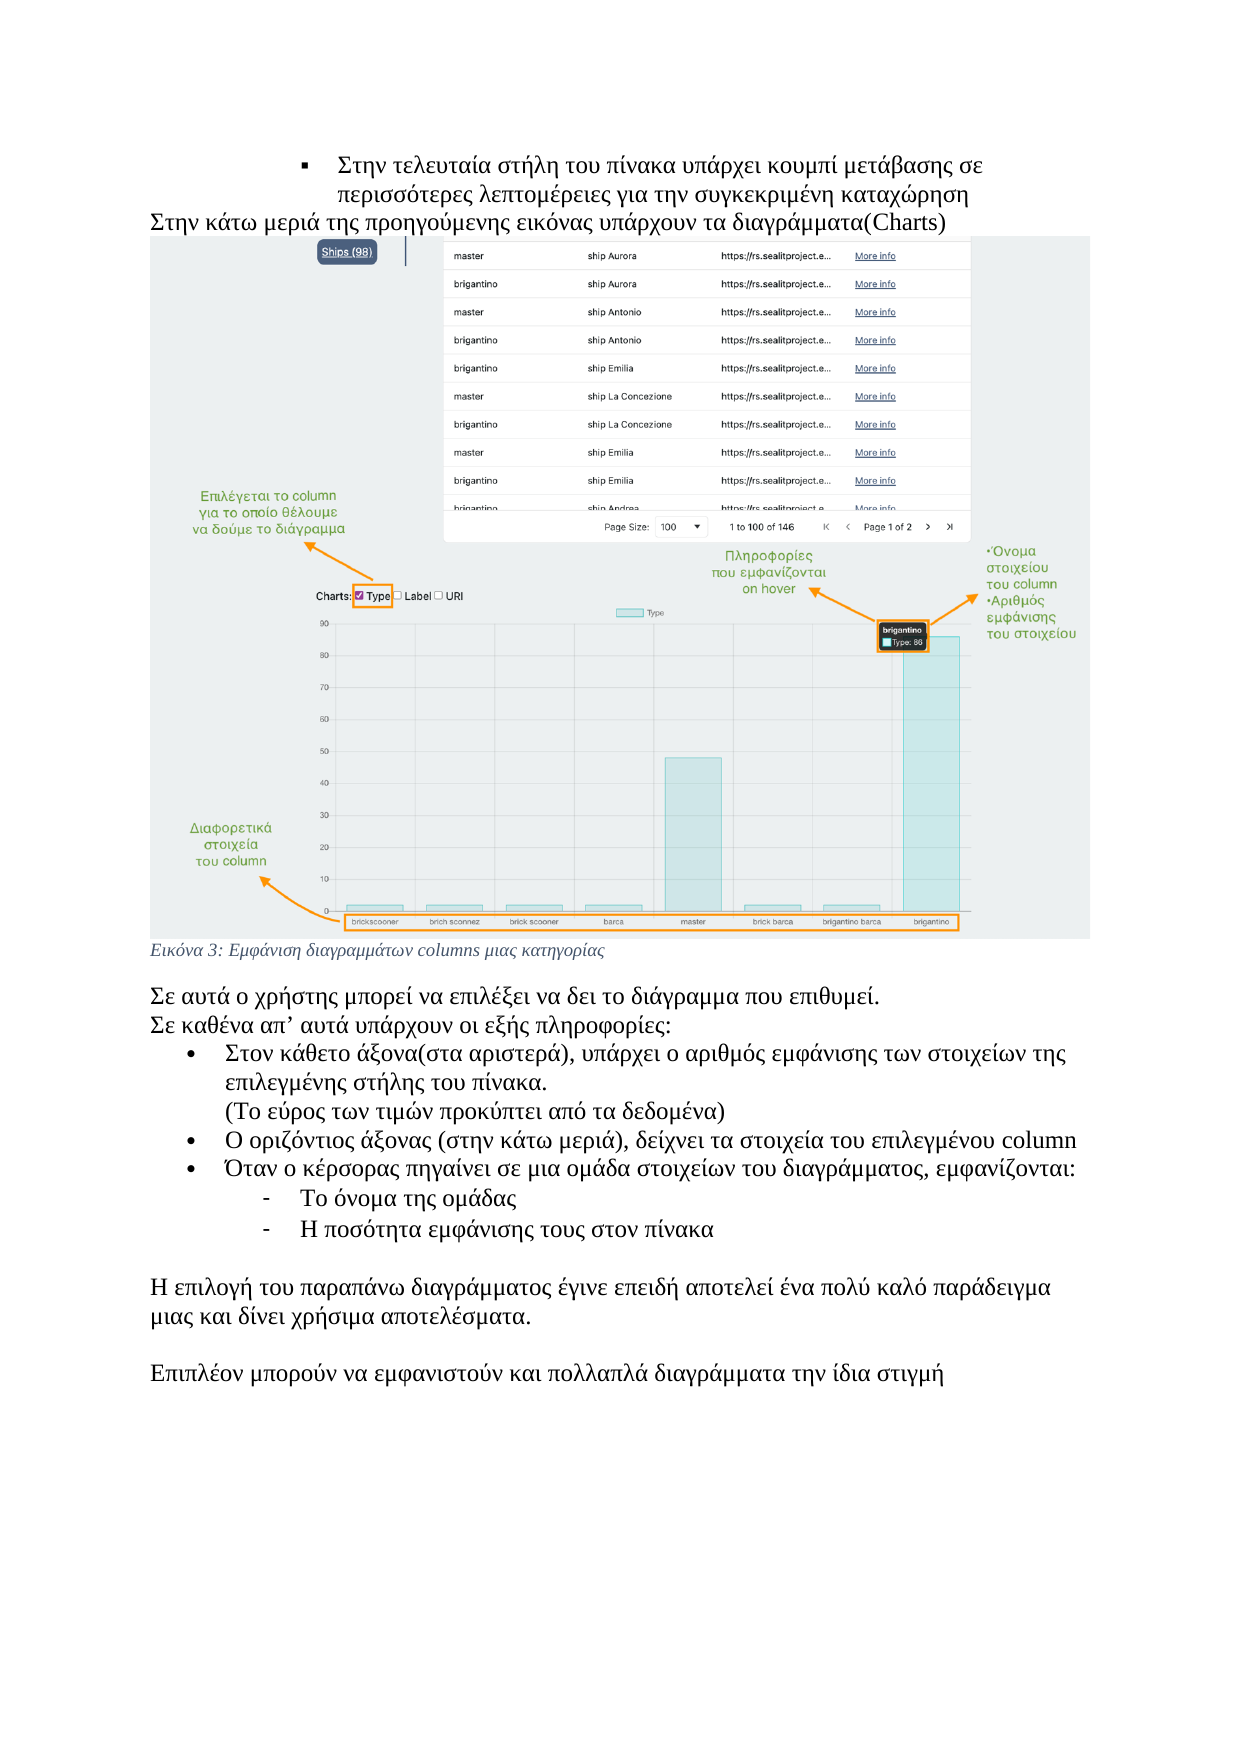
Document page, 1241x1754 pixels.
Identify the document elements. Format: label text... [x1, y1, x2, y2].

text Σε καθένα απ’ αυτά υπάρχουν οι εξής πληροφορίες: [150, 1010, 1090, 1038]
list Όταν o κέρσορας πηγαίνει σε μια ομάδα στοιχείων του διαγράμματος, εμφανίζονται: [187, 1153, 1090, 1182]
list Το όνομα της ομάδας [262, 1182, 1090, 1213]
text Σε αυτά ο χρήστης μπορεί να επιλέξει να δει το διάγραμμα που επιθυμεί. [150, 981, 1090, 1010]
text Στην κάτω μεριά της προηγούμενης εικόνας υπάρχουν τα διαγράμματα(Charts) [150, 207, 1090, 236]
text Εικόνα 3: Εμφάνιση διαγραμμάτων columns μιας κατηγορίας [150, 939, 1090, 960]
list Στην τελευταία στήλη του πίνακα υπάρχει κουμπί μετάβασης σε περισσότερες λεπτομέρειες για την συγκεκριμένη καταχώρηση [300, 150, 1090, 207]
list Η ποσότητα εμφάνισης τους στον πίνακα [262, 1213, 1090, 1243]
list Στον κάθετο άξονα(στα αριστερά), υπάρχει ο αριθμός εμφάνισης των στοιχείων της επιλεγμένης στήλης του πίνακα. (Το εύρος των τιμών προκύπτει από τα δεδομένα) [187, 1038, 1090, 1125]
text Η επιλογή του παραπάνω διαγράμματος έγινε επειδή αποτελεί ένα πολύ καλό παράδειγμα μιας και δίνει χρήσιμα αποτελέσματα. [150, 1272, 1090, 1329]
text Επιπλέον μπορούν να εμφανιστούν και πολλαπλά διαγράμματα την ίδια στιγμή [150, 1358, 1090, 1387]
picture [150, 236, 1091, 939]
list Ο οριζόντιος άξονας (στην κάτω μεριά), δείχνει τα στοιχεία του επιλεγμένου column [187, 1125, 1090, 1153]
